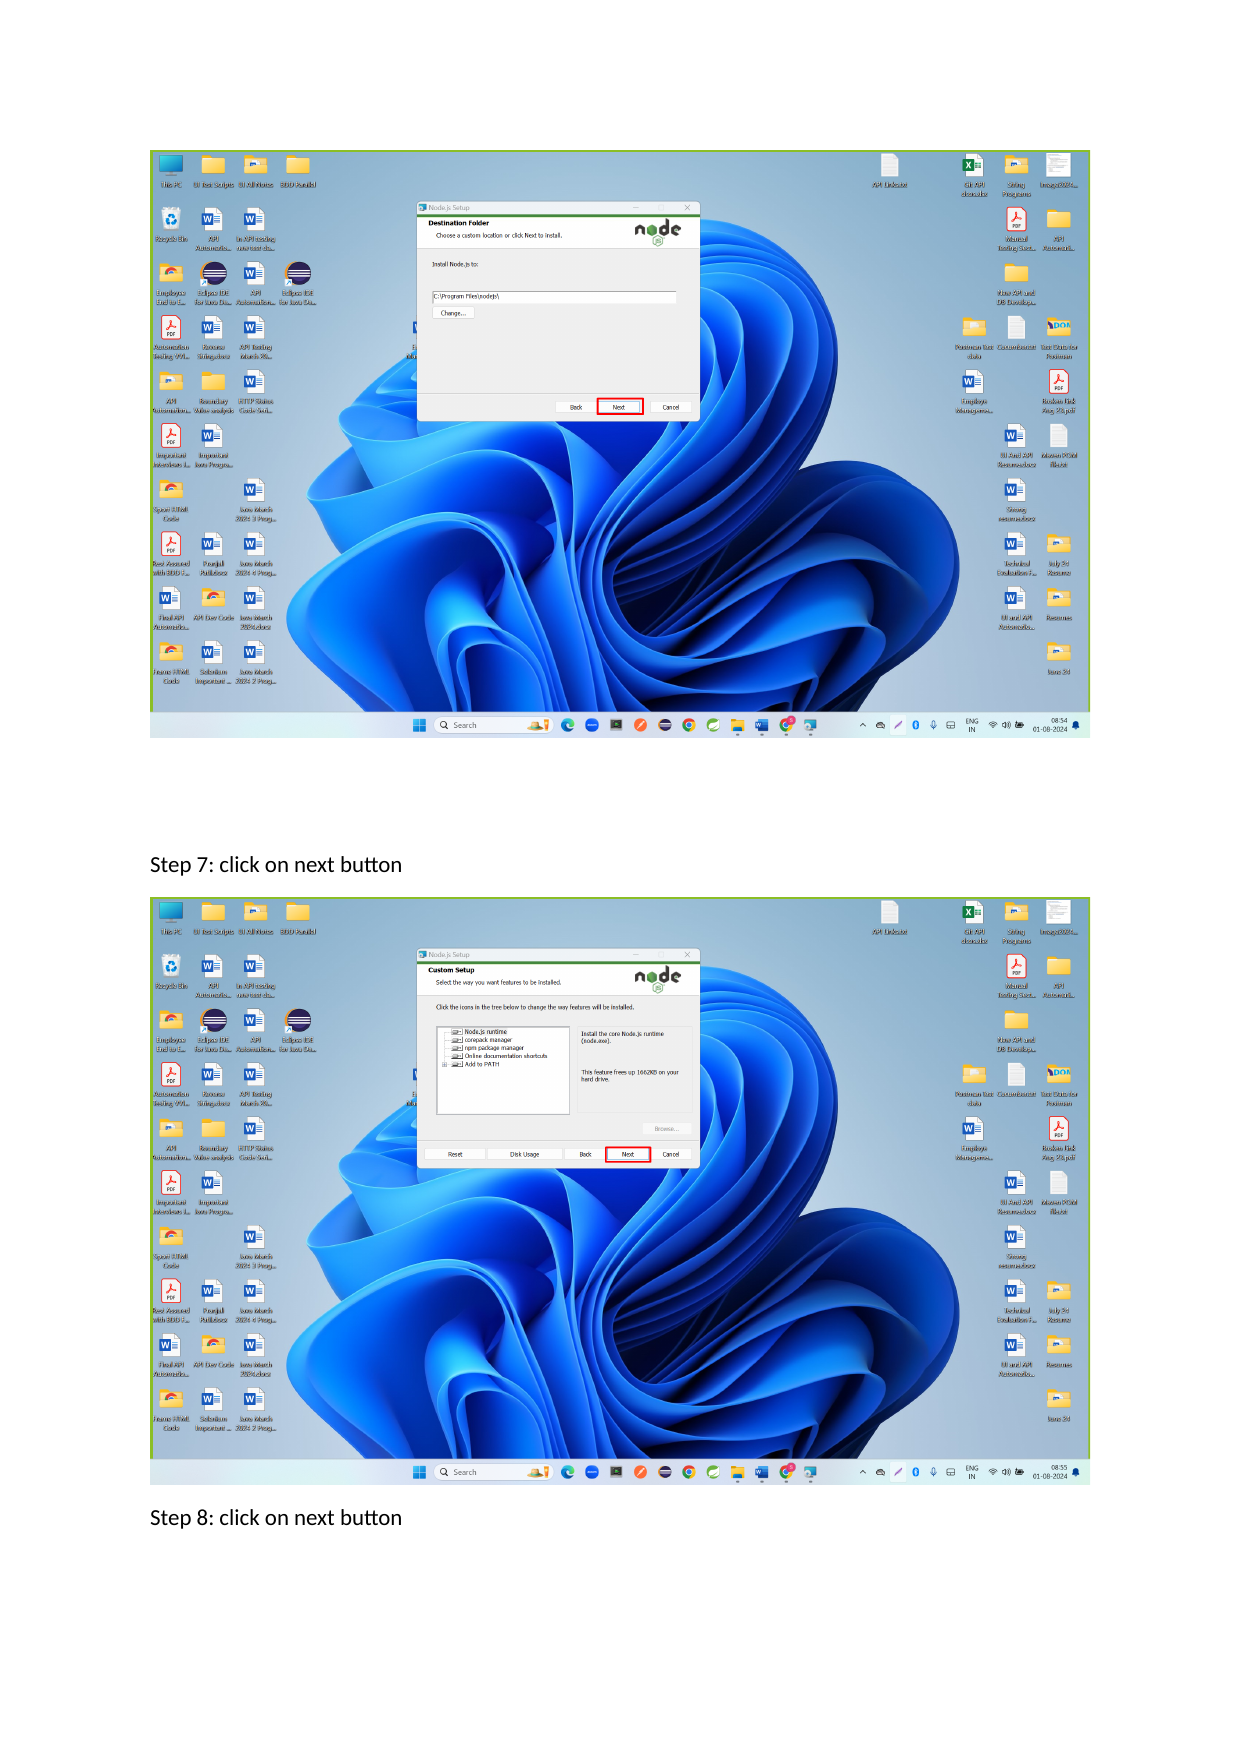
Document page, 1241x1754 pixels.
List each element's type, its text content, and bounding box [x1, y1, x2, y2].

picture [150, 897, 1091, 1485]
text Step 8: click on next button [150, 1503, 1090, 1532]
text Step 7: click on next button [150, 850, 1090, 878]
picture [150, 150, 1091, 738]
